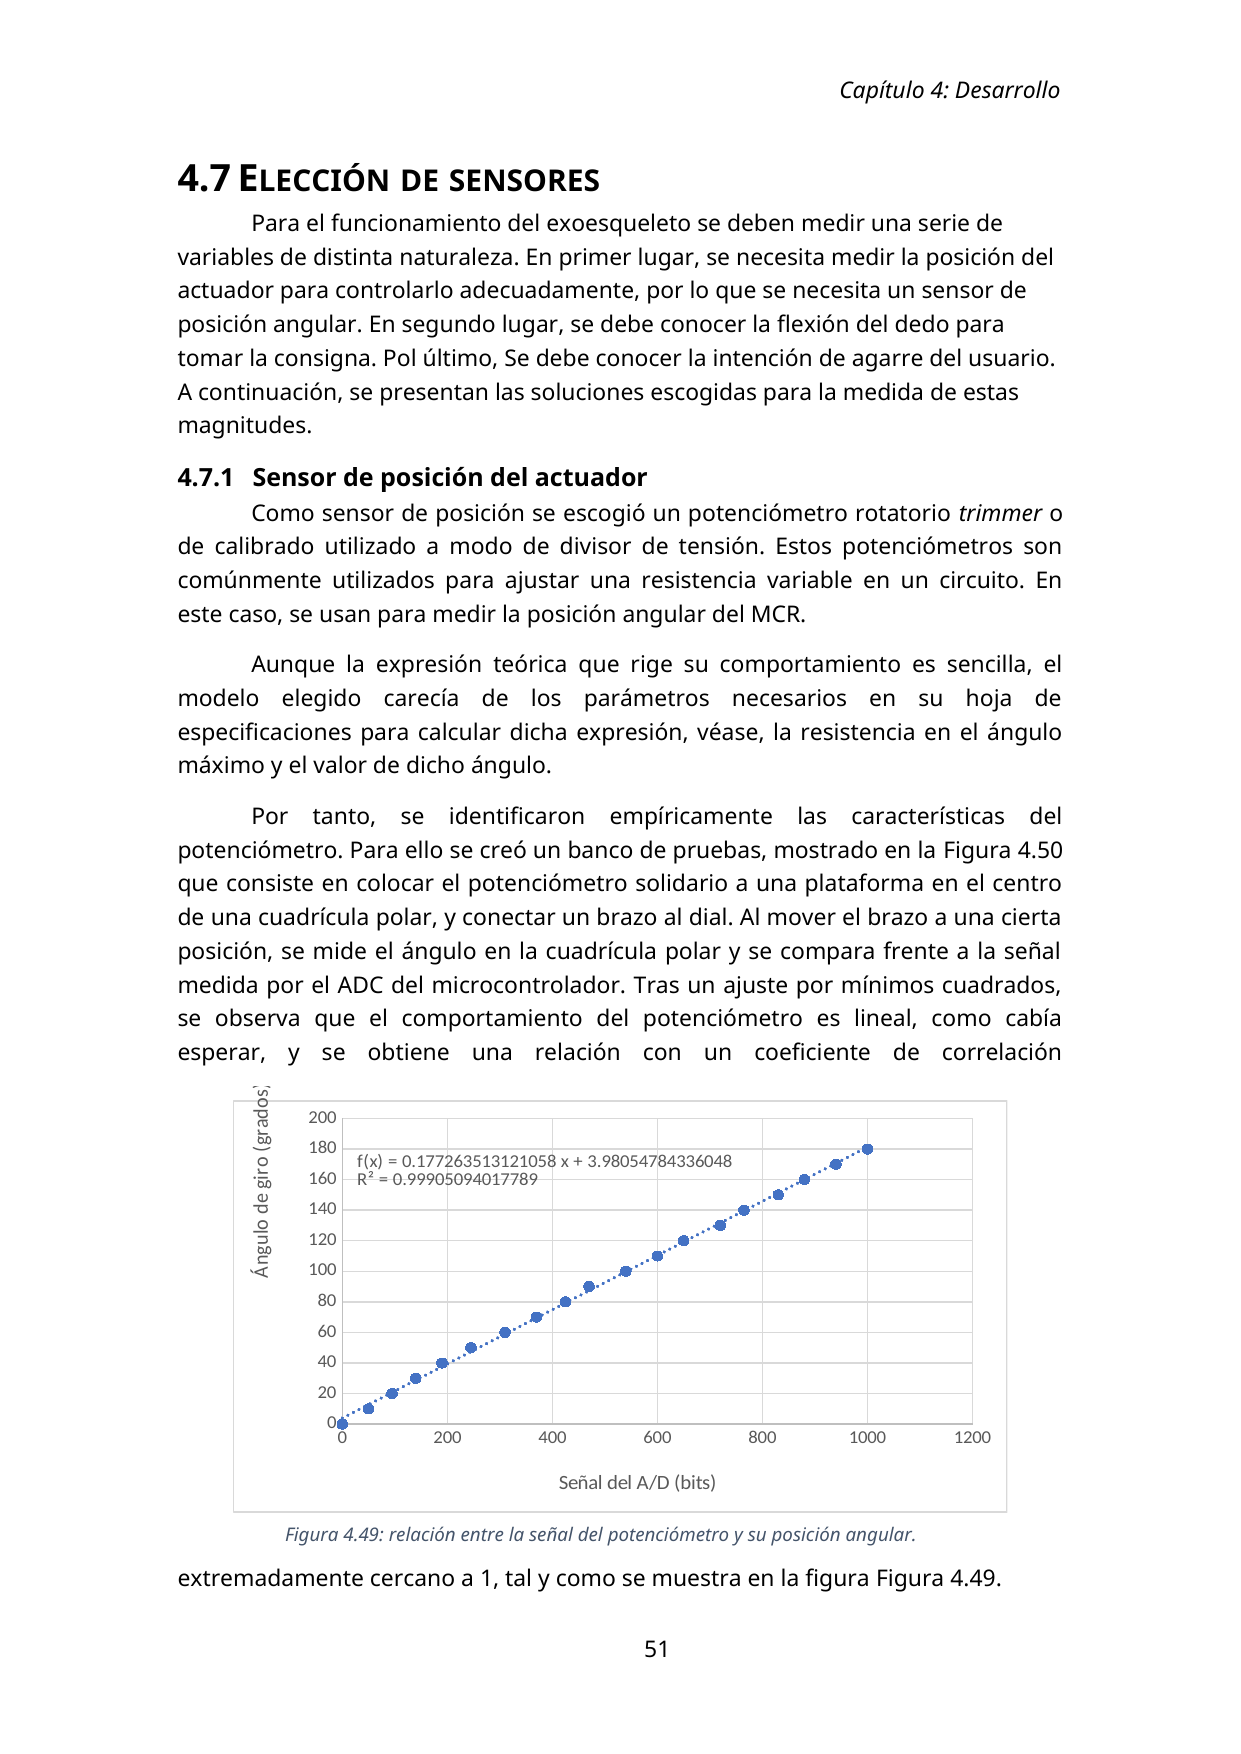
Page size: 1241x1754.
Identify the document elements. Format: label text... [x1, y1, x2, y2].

text Para el funcionamiento del exoesqueleto se deben medir una serie de variables de distinta naturaleza. En primer lugar, se necesita medir la posición del actuador para controlarlo adecuadamente, por lo que se necesita un sensor de posición angular. En segundo lugar, se debe conocer la flexión del dedo para tomar la consigna. Pol último, Se debe conocer la intención de agarre del usuario. A continuación, se presentan las soluciones escogidas para la medida de estas magnitudes. [177, 207, 1063, 441]
text Aunque la expresión teórica que rige su comportamiento es sencilla, el modelo elegido carecía de los parámetros necesarios en su hoja de especificaciones para calcular dicha expresión, véase, la resistencia en el ángulo máximo y el valor de dicho ángulo. [177, 648, 1063, 781]
subtitle Elección de sensores [177, 152, 1063, 203]
text Como sensor de posición se escogió un potenciómetro rotatorio trimmer o de calibrado utilizado a modo de divisor de tensión. Estos potenciómetros son comúnmente utilizados para ajustar una resistencia variable en un circuito. En este caso, se usan para medir la posición angular del MCR. [177, 497, 1063, 629]
subtitle Sensor de posición del actuador [177, 460, 1063, 494]
